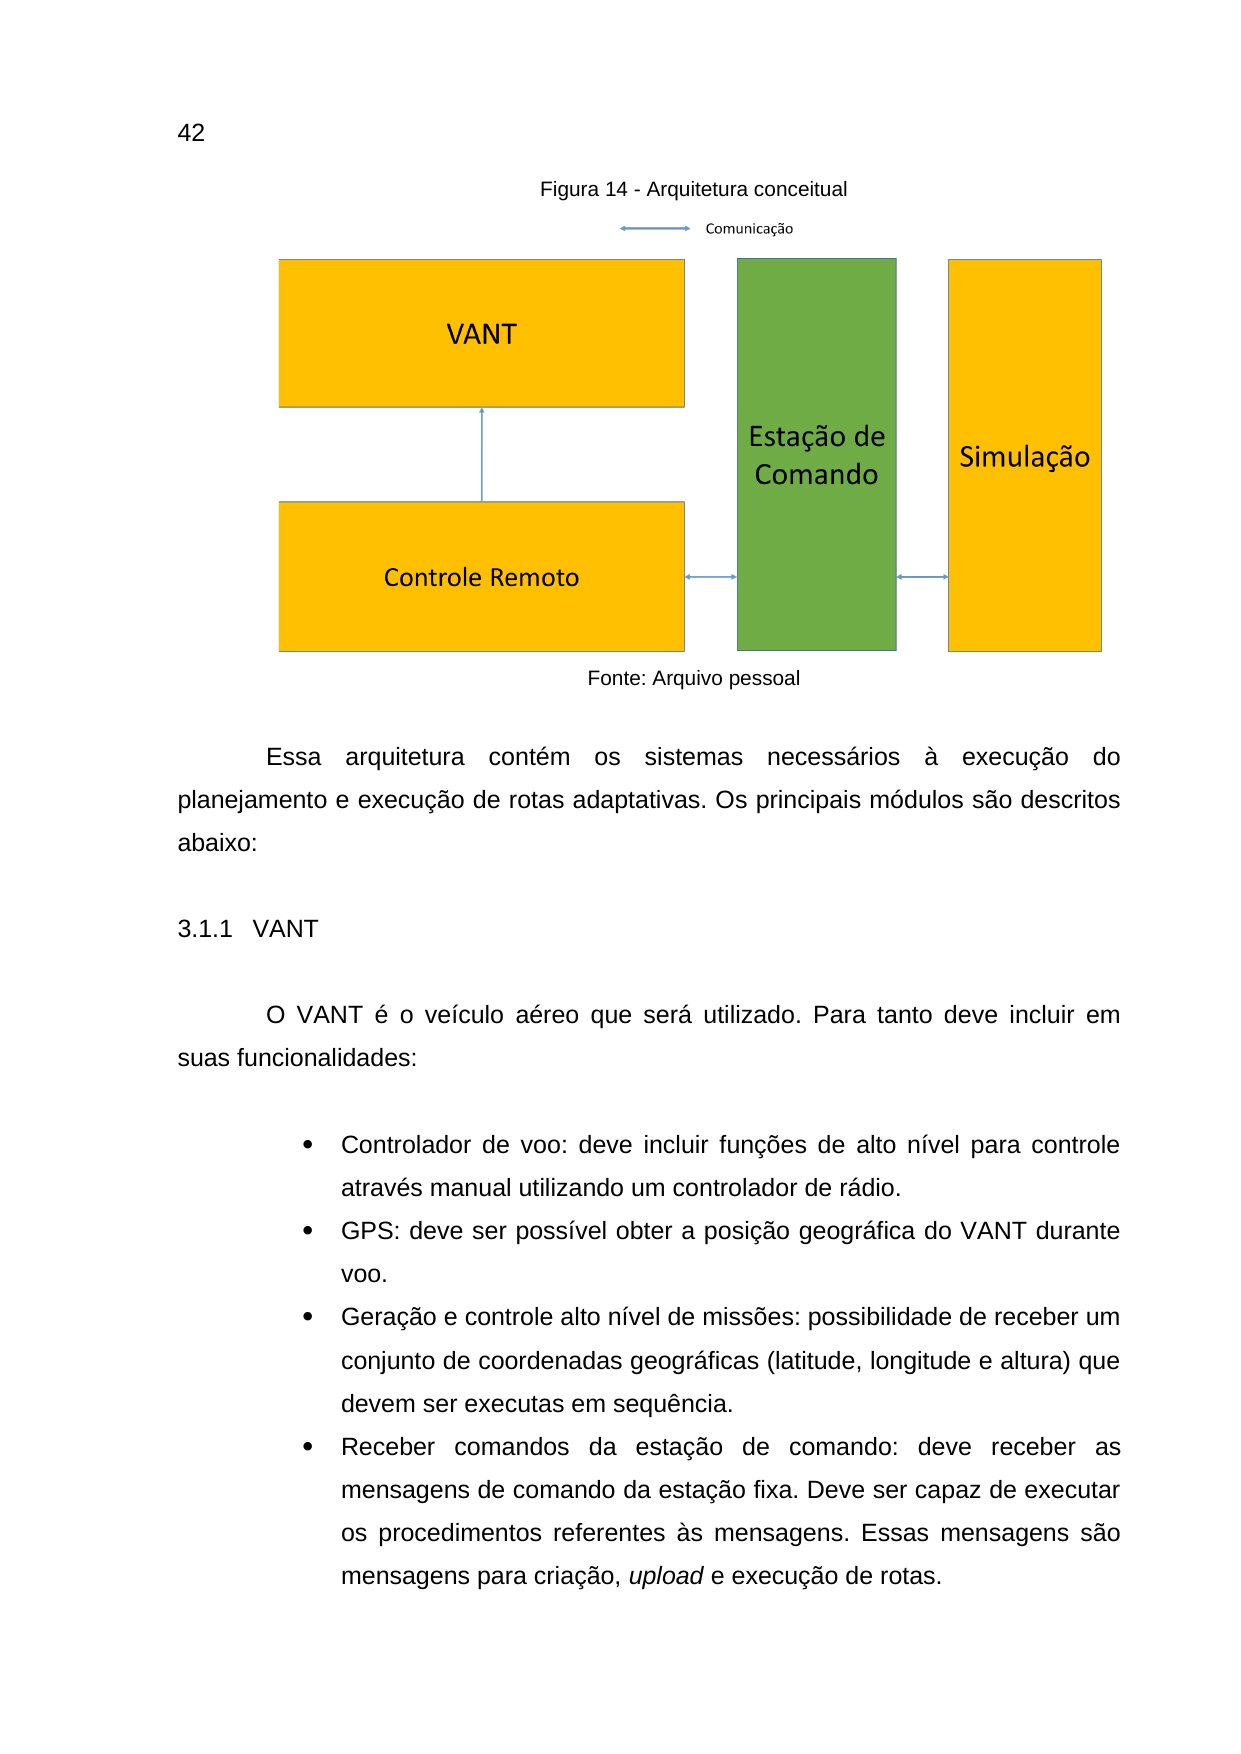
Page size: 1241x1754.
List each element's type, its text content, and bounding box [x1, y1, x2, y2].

list GPS: deve ser possível obter a posição geográfica do VANT durante voo. [303, 1216, 1122, 1288]
text O VANT é o veículo aéreo que será utilizado. Para tanto deve incluir em suas funcionalidades: [177, 1000, 1122, 1072]
list Controlador de voo: deve incluir funções de alto nível para controle através manual utilizando um controlador de rádio. [303, 1130, 1122, 1202]
text Essa arquitetura contém os sistemas necessários à execução do planejamento e execução de rotas adaptativas. Os principais módulos são descritos abaixo: [177, 742, 1122, 857]
list Receber comandos da estação de comando: deve receber as mensagens de comando da estação fixa. Deve ser capaz de executar os procedimentos referentes às mensagens. Essas mensagens são mensagens para criação, upload e execução de rotas. [303, 1432, 1122, 1590]
picture [278, 213, 1110, 652]
text Fonte: Arquivo pessoal [177, 666, 1122, 690]
list Geração e controle alto nível de missões: possibilidade de receber um conjunto de coordenadas geográficas (latitude, longitude e altura) que devem ser executas em sequência. [303, 1302, 1122, 1417]
subtitle VANT [177, 914, 1122, 943]
text Figura 14 - Arquitetura conceitual [177, 177, 1122, 201]
